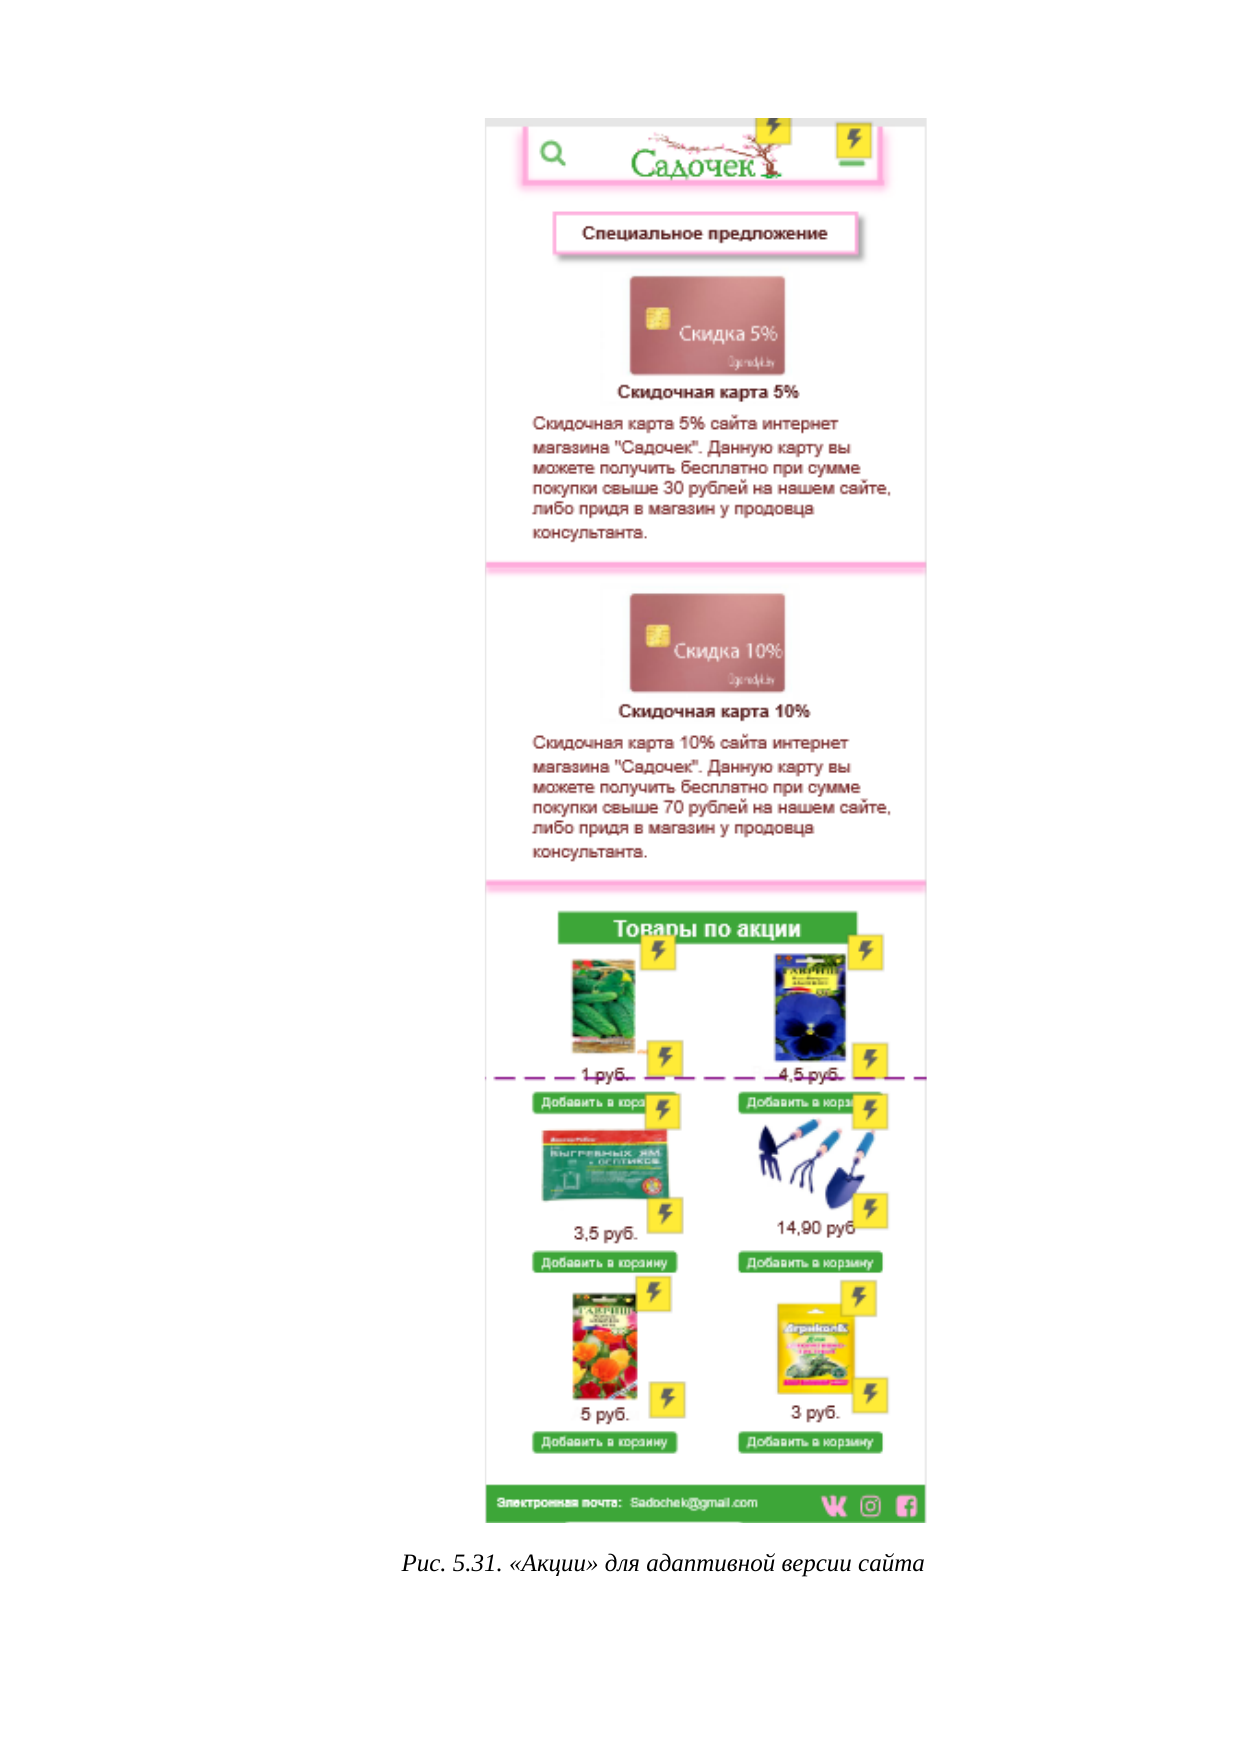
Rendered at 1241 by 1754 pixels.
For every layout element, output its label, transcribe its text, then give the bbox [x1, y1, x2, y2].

picture [484, 118, 927, 1523]
text Рис. 5.31. «Акции» для адаптивной версии сайта [177, 1548, 1152, 1577]
